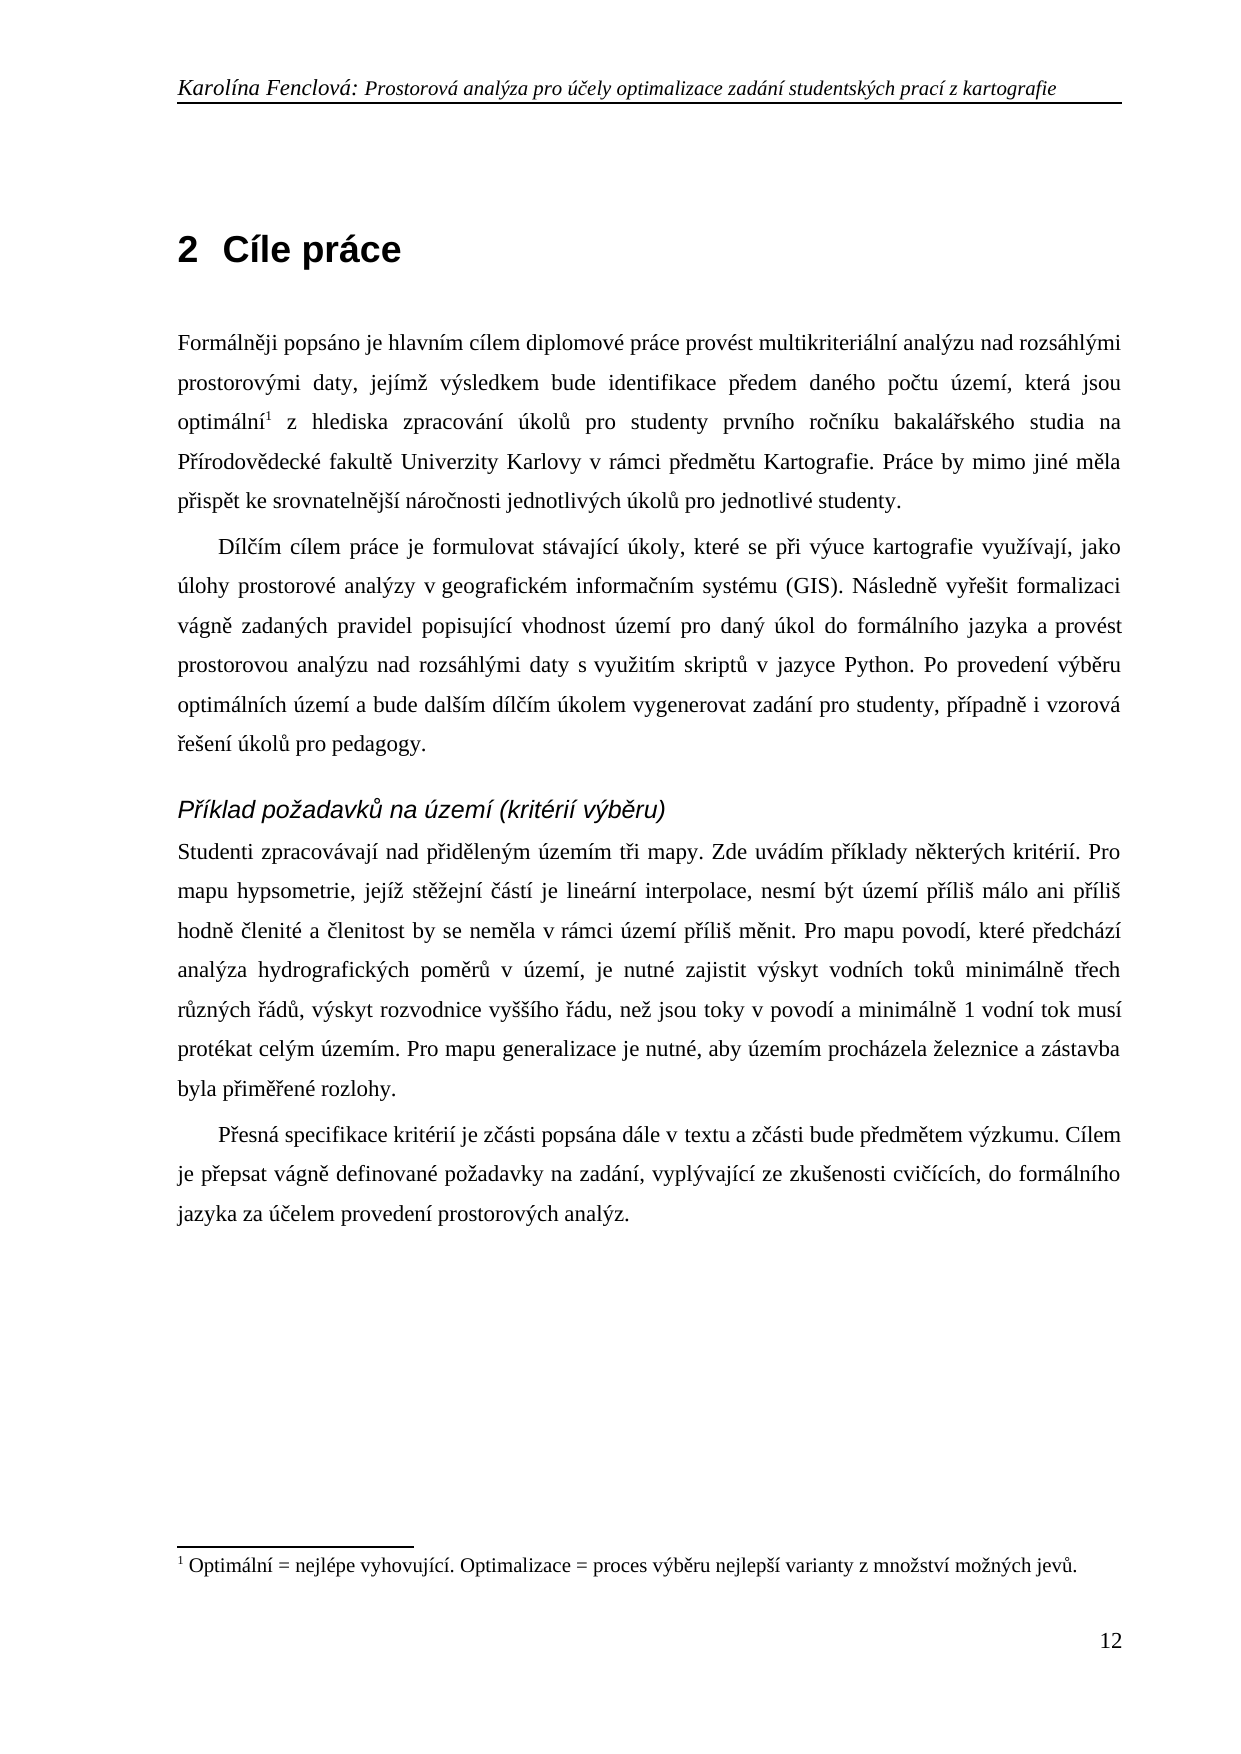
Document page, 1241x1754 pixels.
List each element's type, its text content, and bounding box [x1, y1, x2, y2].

text Dílčím cílem práce je formulovat stávající úkoly, které se při výuce kartografie využívají, jako úlohy prostorové analýzy v geografickém informačním systému (GIS). Následně vyřešit formalizaci vágně zadaných pravidel popisující vhodnost území pro daný úkol do formálního jazyka a provést prostorovou analýzu nad rozsáhlými daty s využitím skriptů v jazyce Python. Po provedení výběru optimálních území a bude dalším dílčím úkolem vygenerovat zadání pro studenty, případně i vzorová řešení úkolů pro pedagogy. [177, 533, 1122, 757]
text Formálněji popsáno je hlavním cílem diplomové práce provést multikriteriální analýzu nad rozsáhlými prostorovými daty, jejímž výsledkem bude identifikace předem daného počtu území, která jsou optimální z hlediska zpracování úkolů pro studenty prvního ročníku bakalářského studia na Přírodovědecké fakultě Univerzity Karlovy v rámci předmětu Kartografie. Práce by mimo jiné měla přispět ke srovnatelnější náročnosti jednotlivých úkolů pro jednotlivé studenty. [177, 329, 1122, 514]
subtitle Cíle práce [177, 227, 1122, 270]
text Studenti zpracovávají nad přiděleným územím tři mapy. Zde uvádím příklady některých kritérií. Pro mapu hypsometrie, jejíž stěžejní částí je lineární interpolace, nesmí být území příliš málo ani příliš hodně členité a členitost by se neměla v rámci území příliš měnit. Pro mapu povodí, které předchází analýza hydrografických poměrů v území, je nutné zajistit výskyt vodních toků minimálně třech různých řádů, výskyt rozvodnice vyššího řádu, než jsou toky v povodí a minimálně 1 vodní tok musí protékat celým územím. Pro mapu generalizace je nutné, aby územím procházela železnice a zástavba byla přiměřené rozlohy. [177, 838, 1122, 1101]
text Přesná specifikace kritérií je zčásti popsána dále v textu a zčásti bude předmětem výzkumu. Cílem je přepsat vágně definované požadavky na zadání, vyplývající ze zkušenosti cvičících, do formálního jazyka za účelem provedení prostorových analýz. [177, 1121, 1122, 1226]
text Příklad požadavků na území (kritérií výběru) [177, 795, 1122, 824]
